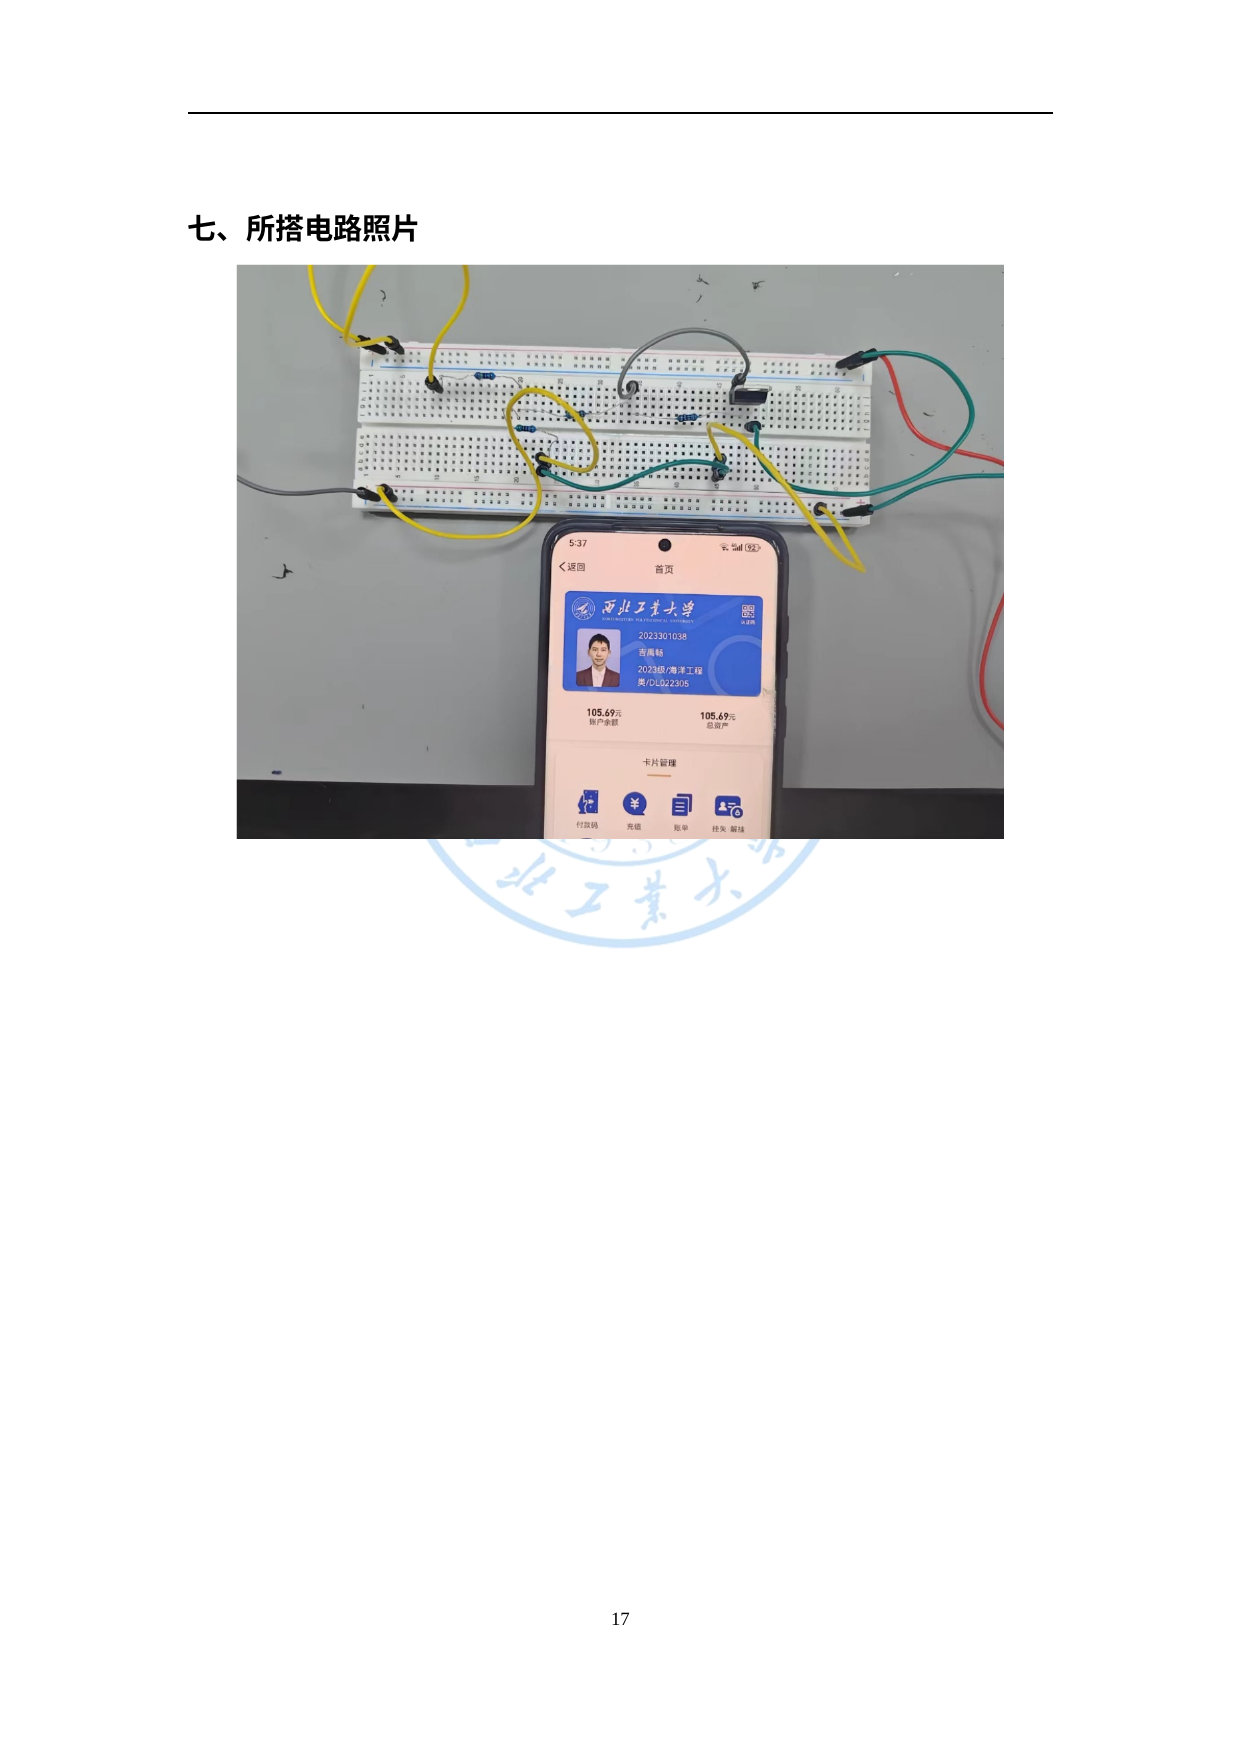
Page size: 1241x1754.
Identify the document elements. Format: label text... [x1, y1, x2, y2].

text 七、所搭电路照片 [187, 194, 1053, 259]
picture [237, 265, 1004, 839]
